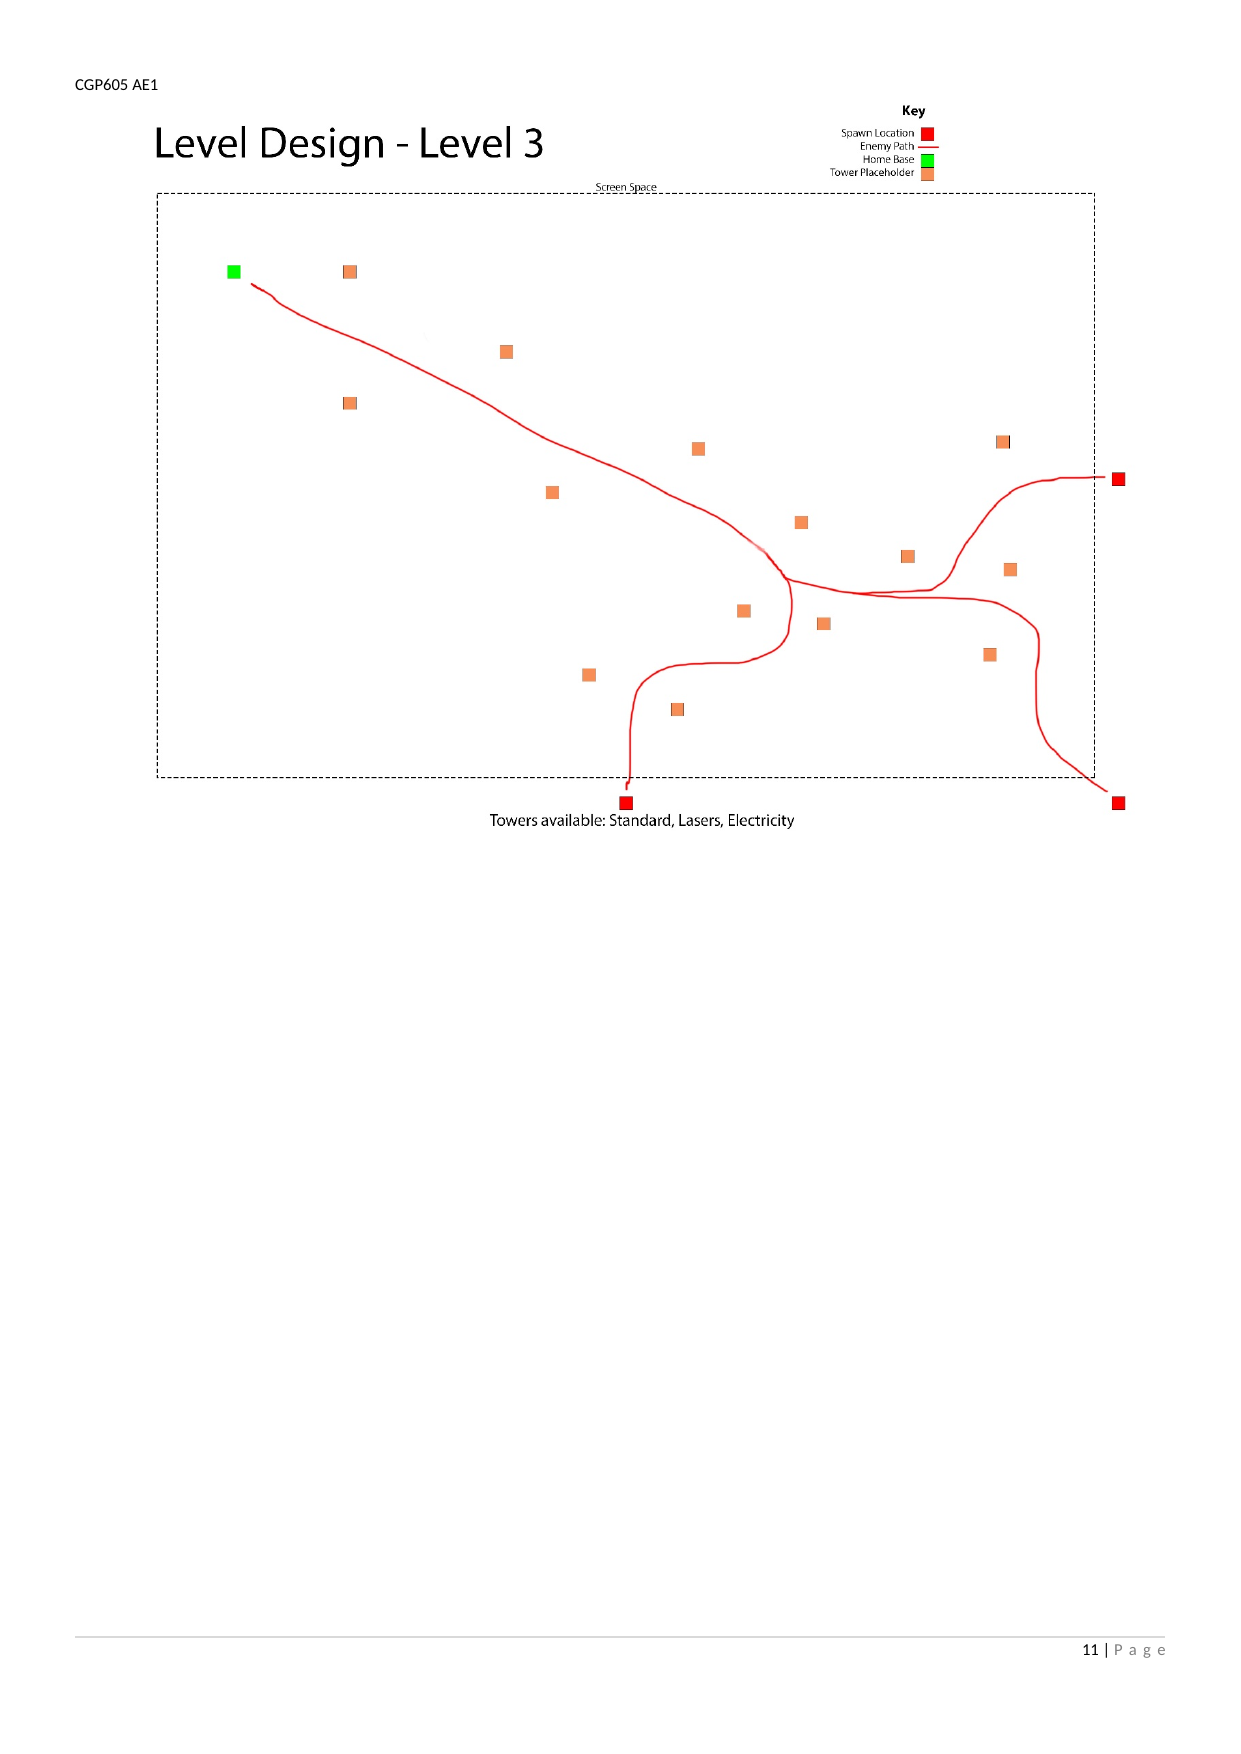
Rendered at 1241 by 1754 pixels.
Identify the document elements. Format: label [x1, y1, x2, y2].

picture [75, 94, 1166, 865]
